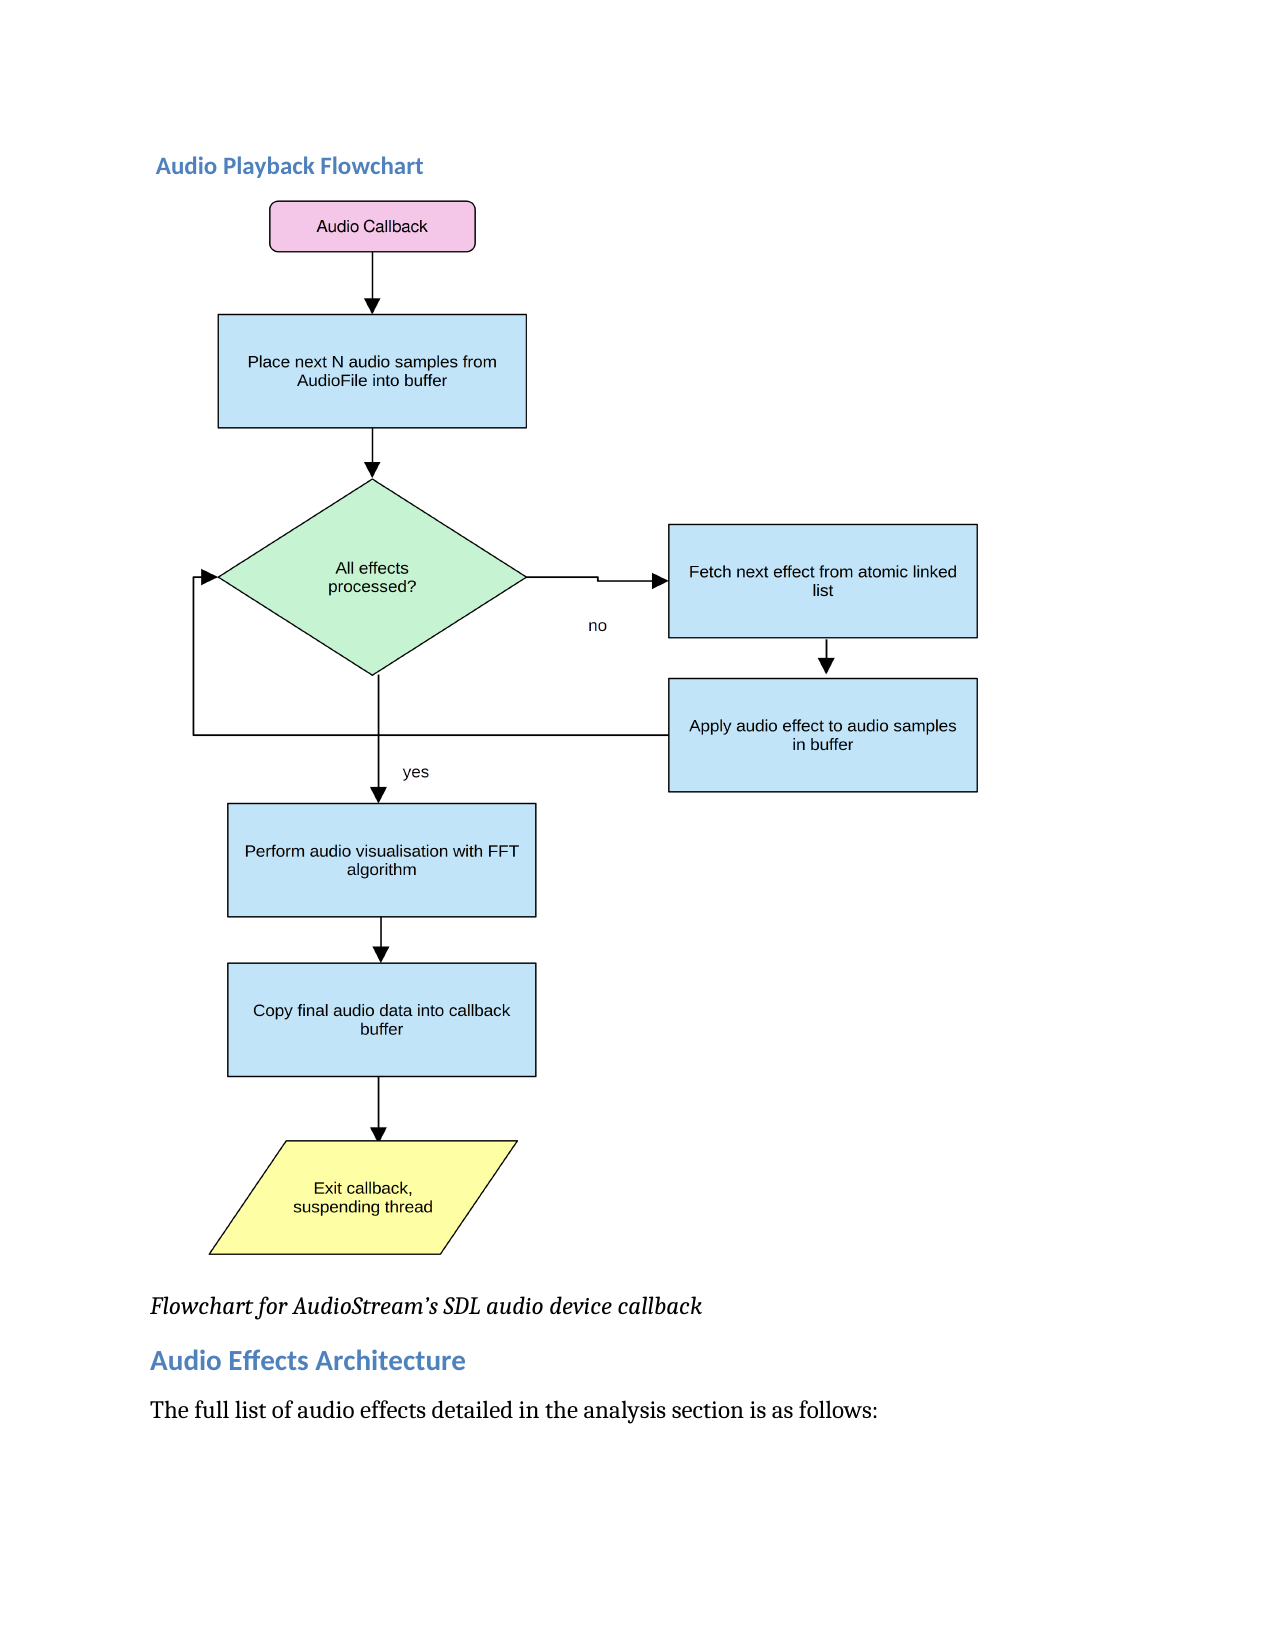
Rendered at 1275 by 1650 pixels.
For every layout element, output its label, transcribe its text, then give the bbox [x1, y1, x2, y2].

text Flowchart for AudioStream’s SDL audio device callback [150, 1292, 1125, 1321]
subtitle Audio Effects Architecture [150, 1342, 1125, 1377]
picture [168, 180, 996, 1272]
text The full list of audio effects detailed in the analysis section is as follows: [150, 1396, 1125, 1425]
subtitle Audio Playback Flowchart [150, 150, 1125, 181]
